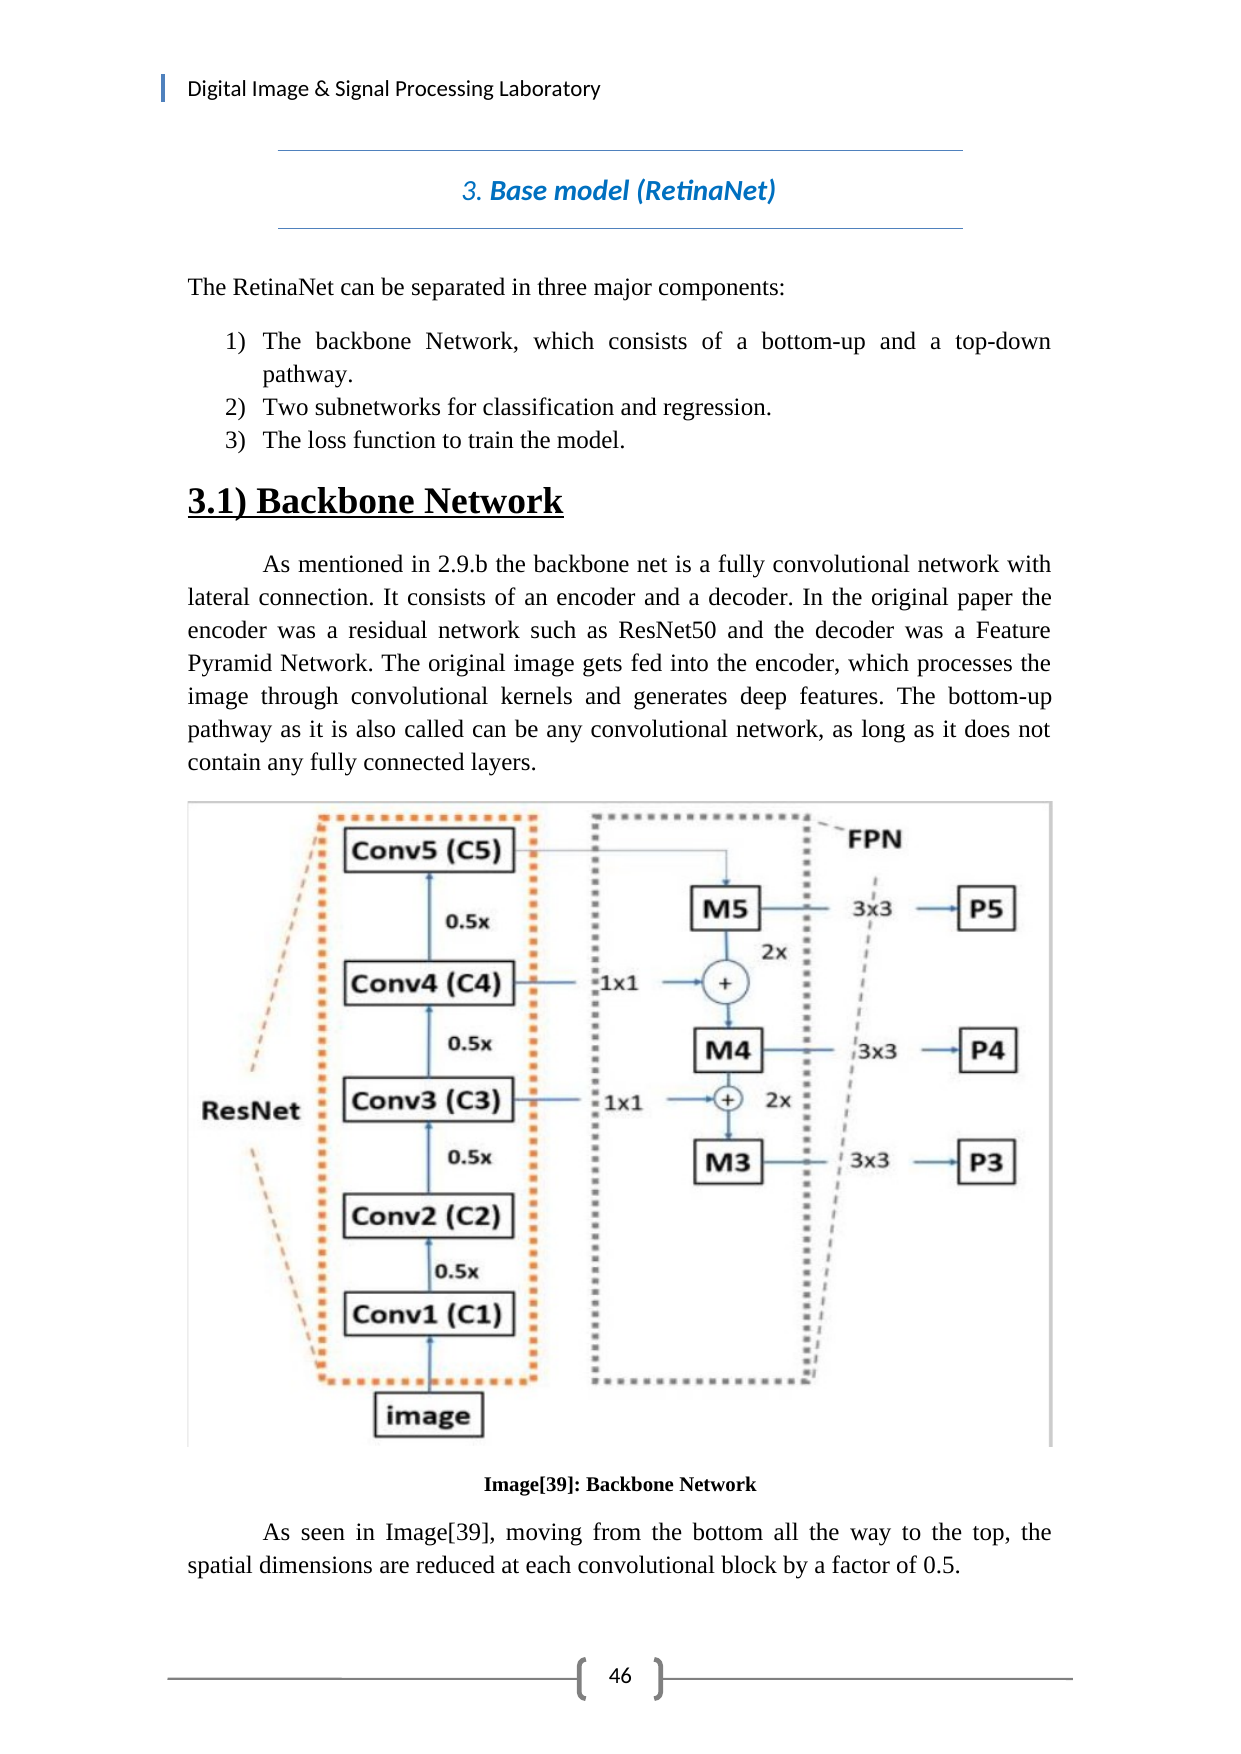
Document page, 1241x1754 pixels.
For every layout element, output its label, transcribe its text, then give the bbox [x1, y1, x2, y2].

list The loss function to train the model. [225, 425, 1053, 454]
text The RetinaNet can be separated in three major components: [187, 272, 1053, 301]
text As seen in Image[39], moving from the bottom all the way to the top, the spatial dimensions are reduced at each convolutional block by a factor of 0.5. [187, 1517, 1053, 1578]
text Image[39]: Backbone Network [187, 1472, 1053, 1496]
picture [187, 801, 1053, 1447]
text As mentioned in 2.9.b the backbone net is a fully convolutional network with lateral connection. It consists of an encoder and a decoder. In the original paper the encoder was a residual network such as ResNet50 and the decoder was a Feature Pyramid Network. The original image gets fed into the encoder, which processes the image through convolutional kernels and generates deep features. The bottom-up pathway as it is also called can be any convolutional network, as long as it does not contain any fully connected layers. [187, 549, 1053, 776]
list The backbone Network, which consists of a bottom-up and a top-down pathway. [225, 326, 1053, 388]
list Two subnetworks for classification and regression. [225, 392, 1053, 421]
text 3.1) Backbone Network [187, 479, 1053, 522]
text 3. Base model (RetinaNet) [277, 151, 963, 229]
